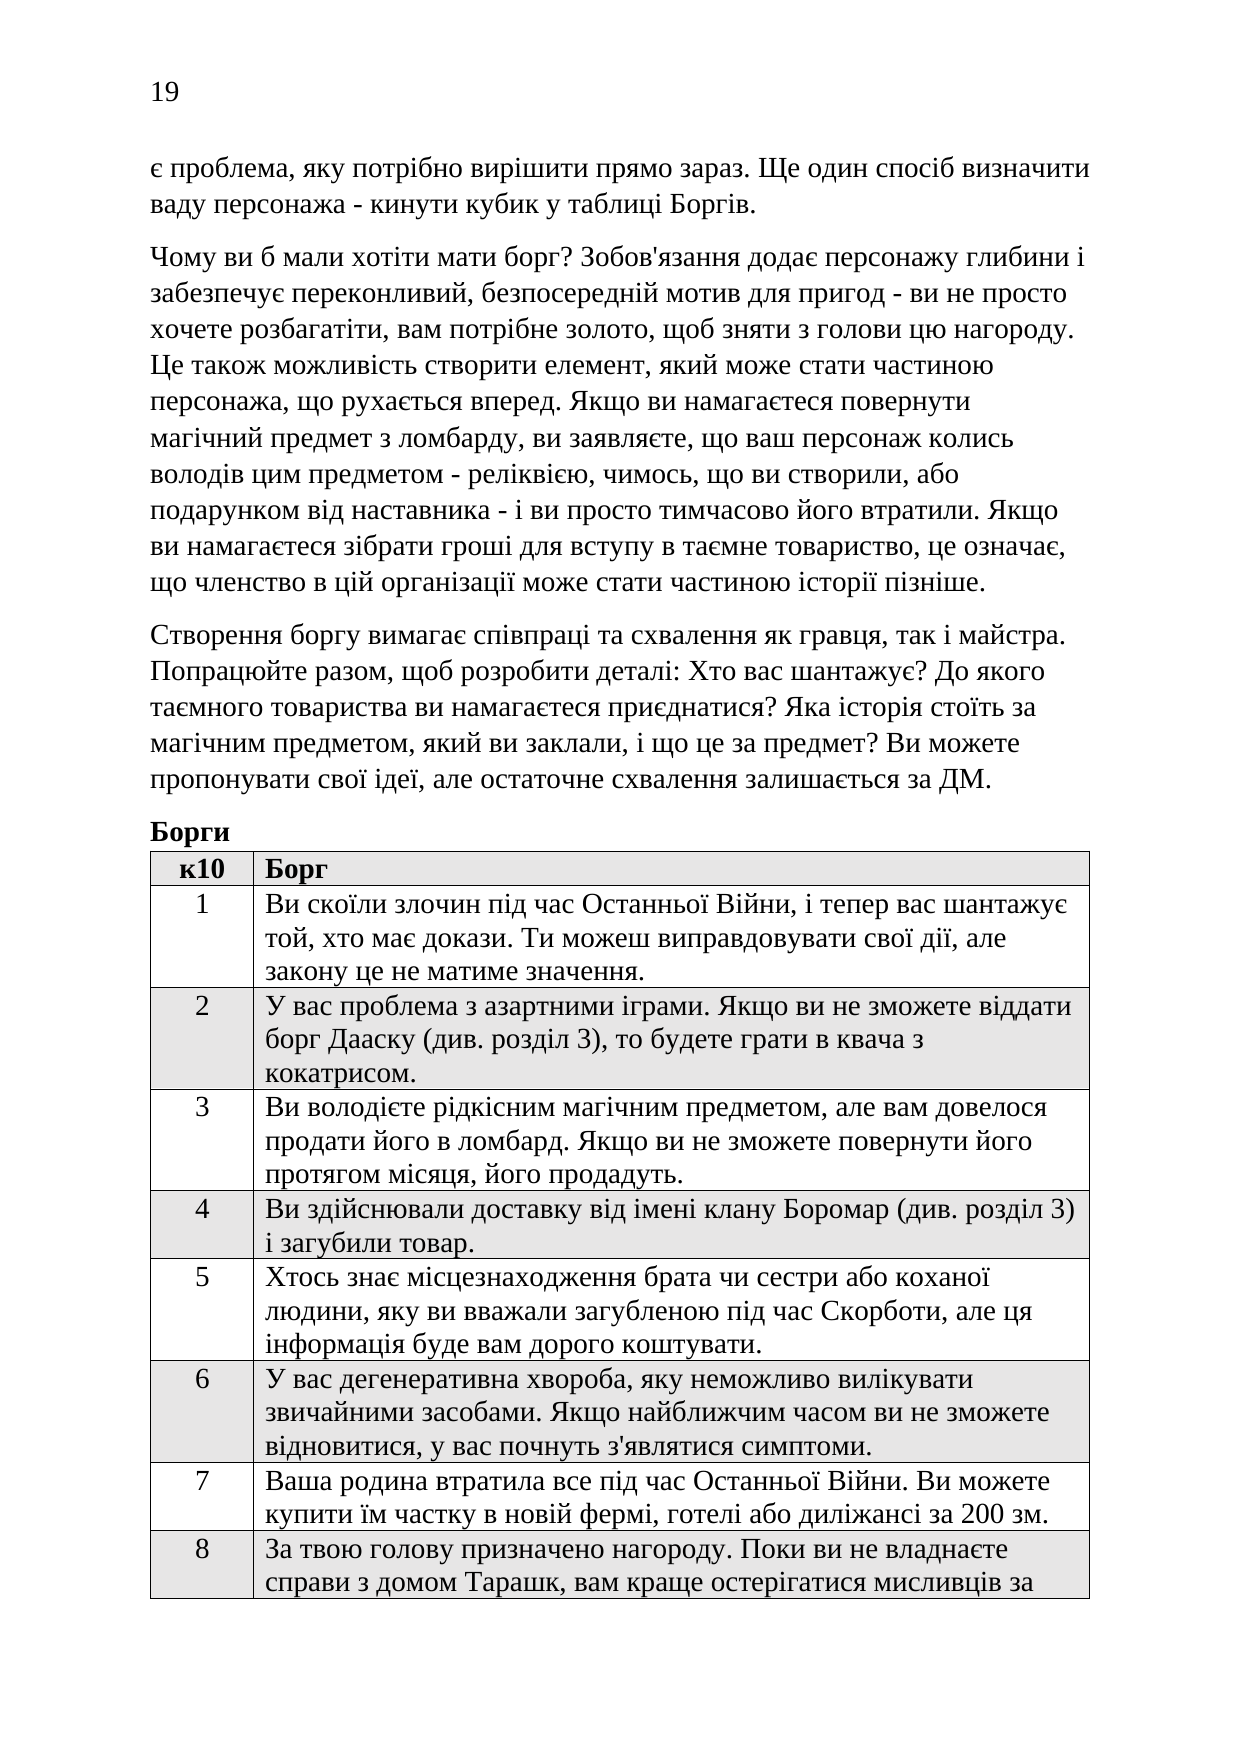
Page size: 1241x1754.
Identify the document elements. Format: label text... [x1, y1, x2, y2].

table_cell 2 [151, 988, 253, 1088]
table_cell Ви володієте рідкісним магічним предметом, але вам довелося продати його в ломбард. Якщо ви не зможете повернути його протягом місяця, його продадуть. [254, 1090, 1089, 1190]
table_cell 3 [151, 1090, 253, 1190]
table_header к10 [151, 852, 253, 885]
table_cell 8 [151, 1531, 253, 1598]
table_header Борг [254, 852, 1089, 885]
table_cell Ви скоїли злочин під час Останньої Війни, і тепер вас шантажує той, хто має докази. Ти можеш виправдовувати свої дії, але закону це не матиме значення. [254, 886, 1089, 987]
table_cell 7 [151, 1463, 253, 1530]
text Створення боргу вимагає співпраці та схвалення як гравця, так і майстра. Попрацюйте разом, щоб розробити деталі: Хто вас шантажує? До якого таємного товариства ви намагаєтеся приєднатися? Яка історія стоїть за магічним предметом, який ви заклали, і що це за предмет? Ви можете пропонувати свої ідеї, але остаточне схвалення залишається за ДМ. [150, 617, 1090, 795]
text Чому ви б мали хотіти мати борг? Зобов'язання додає персонажу глибини і забезпечує переконливий, безпосередній мотив для пригод - ви не просто хочете розбагатіти, вам потрібне золото, щоб зняти з голови цю нагороду. Це також можливість створити елемент, який може стати частиною персонажа, що рухається вперед. Якщо ви намагаєтеся повернути магічний предмет з ломбарду, ви заявляєте, що ваш персонаж колись володів цим предметом - реліквією, чимось, що ви створили, або подарунком від наставника - і ви просто тимчасово його втратили. Якщо ви намагаєтеся зібрати гроші для вступу в таємне товариство, це означає, що членство в цій організації може стати частиною історії пізніше. [150, 239, 1090, 598]
subtitle Борги [150, 814, 1090, 848]
table_cell Ви здійснювали доставку від імені клану Боромар (див. розділ 3) і загубили товар. [254, 1191, 1089, 1258]
table_cell 6 [151, 1361, 253, 1462]
table_cell 1 [151, 886, 253, 987]
table_cell 4 [151, 1191, 253, 1258]
table_cell У вас проблема з азартними іграми. Якщо ви не зможете віддати борг Дааску (див. розділ 3), то будете грати в квача з кокатрисом. [254, 988, 1089, 1088]
table_cell У вас дегенеративна хвороба, яку неможливо вилікувати звичайними засобами. Якщо найближчим часом ви не зможете відновитися, у вас почнуть з'являтися симптоми. [254, 1361, 1089, 1462]
table_cell Хтось знає місцезнаходження брата чи сестри або коханої людини, яку ви вважали загубленою під час Скорботи, але ця інформація буде вам дорого коштувати. [254, 1259, 1089, 1360]
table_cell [254, 1531, 1089, 1598]
table_cell Ваша родина втратила все під час Останньої Війни. Ви можете купити їм частку в новій фермі, готелі або диліжансі за 200 зм. [254, 1463, 1089, 1530]
table_cell 5 [151, 1259, 253, 1360]
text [150, 150, 1090, 220]
